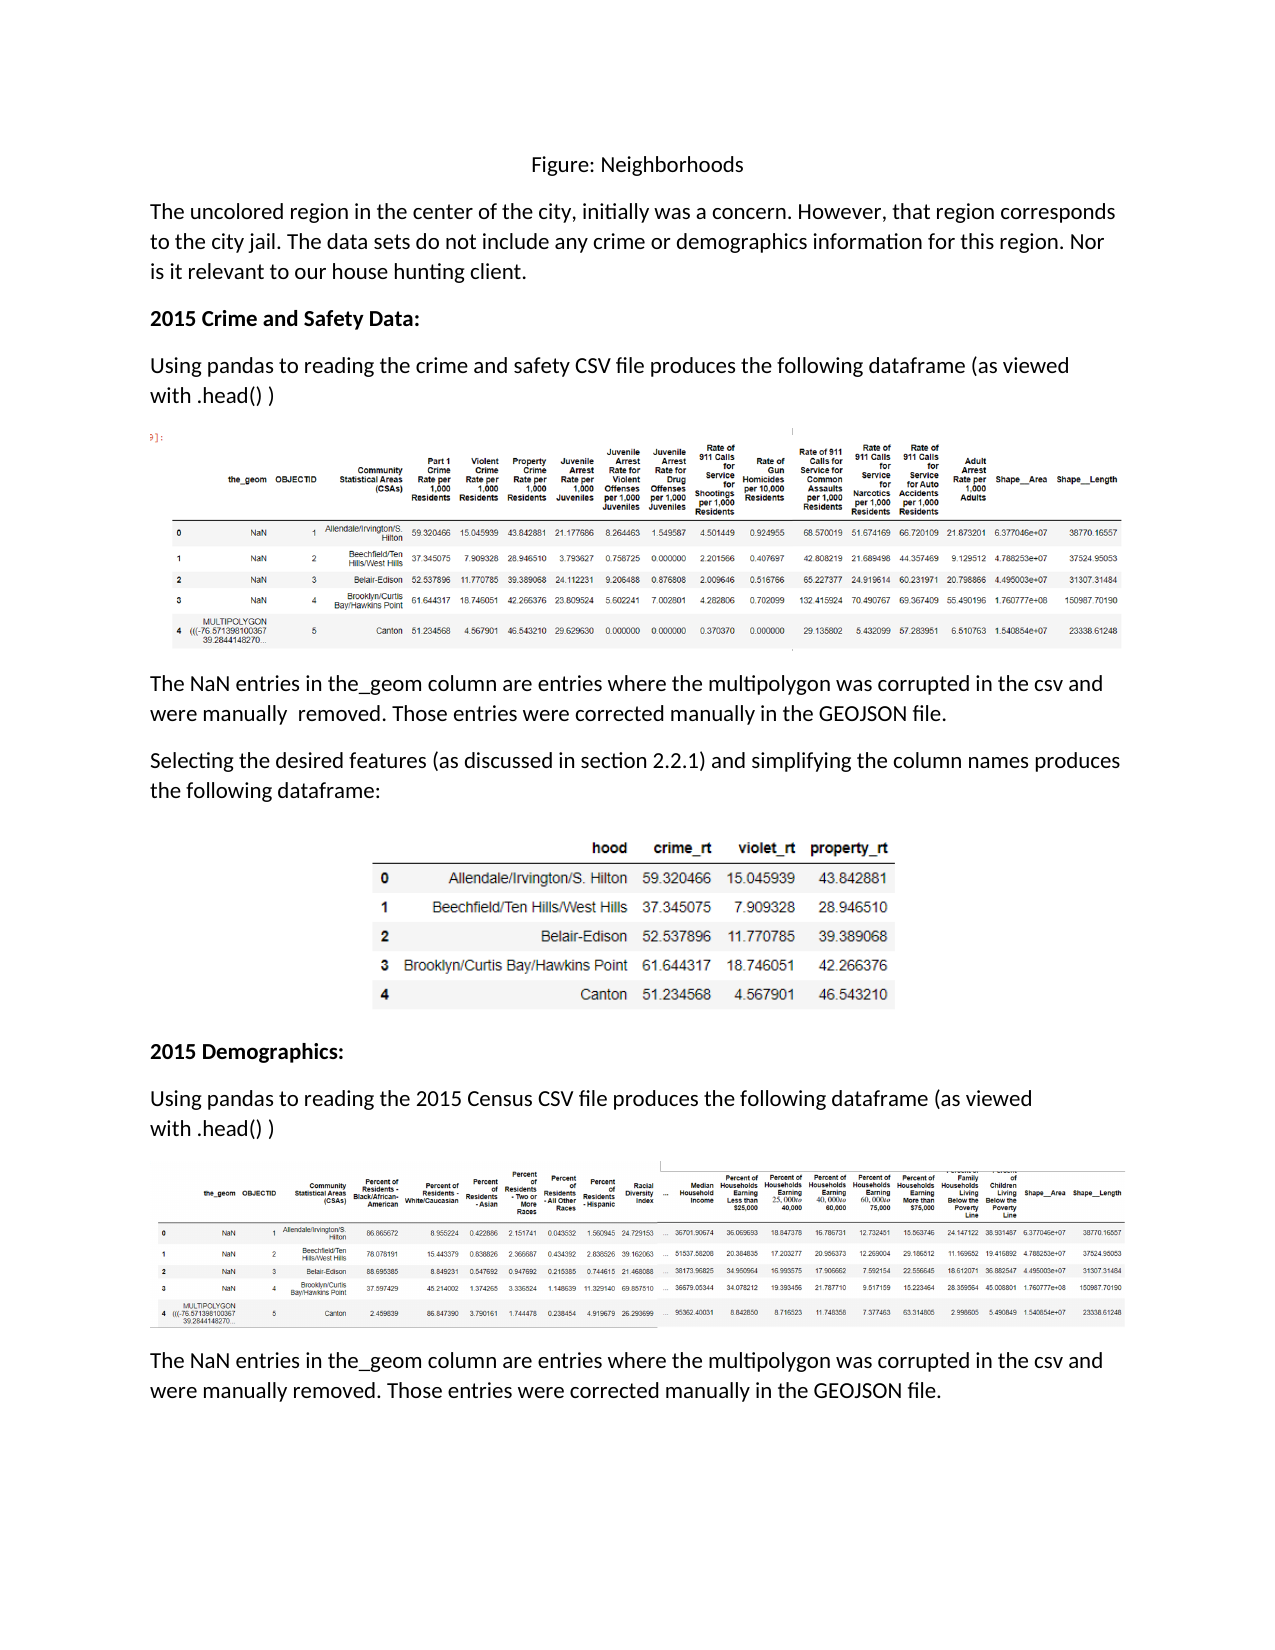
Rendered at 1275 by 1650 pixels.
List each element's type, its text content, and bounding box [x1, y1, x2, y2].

picture [150, 1161, 1125, 1328]
text The uncolored region in the center of the city, initially was a concern. However, that region corresponds to the city jail. The data sets do not include any crime or demographics information for this region. Nor is it relevant to our house hunting client. [150, 197, 1125, 285]
picture [150, 428, 1125, 651]
picture [365, 823, 910, 1019]
text 2015 Demographics: [150, 1037, 1125, 1065]
text Selecting the desired features (as discussed in section 2.2.1) and simplifying the column names produces the following dataframe: [150, 746, 1125, 804]
text Using pandas to reading the 2015 Census CSV file produces the following dataframe (as viewed with .head() ) [150, 1084, 1125, 1142]
text 2015 Crime and Safety Data: [150, 304, 1125, 332]
text Using pandas to reading the crime and safety CSV file produces the following dataframe (as viewed with .head() ) [150, 351, 1125, 409]
text The NaN entries in the_geom column are entries where the multipolygon was corrupted in the csv and were manually removed. Those entries were corrected manually in the GEOJSON file. [150, 669, 1125, 727]
text Figure: Neighborhoods [150, 150, 1125, 178]
text The NaN entries in the_geom column are entries where the multipolygon was corrupted in the csv and were manually removed. Those entries were corrected manually in the GEOJSON file. [150, 1346, 1125, 1404]
